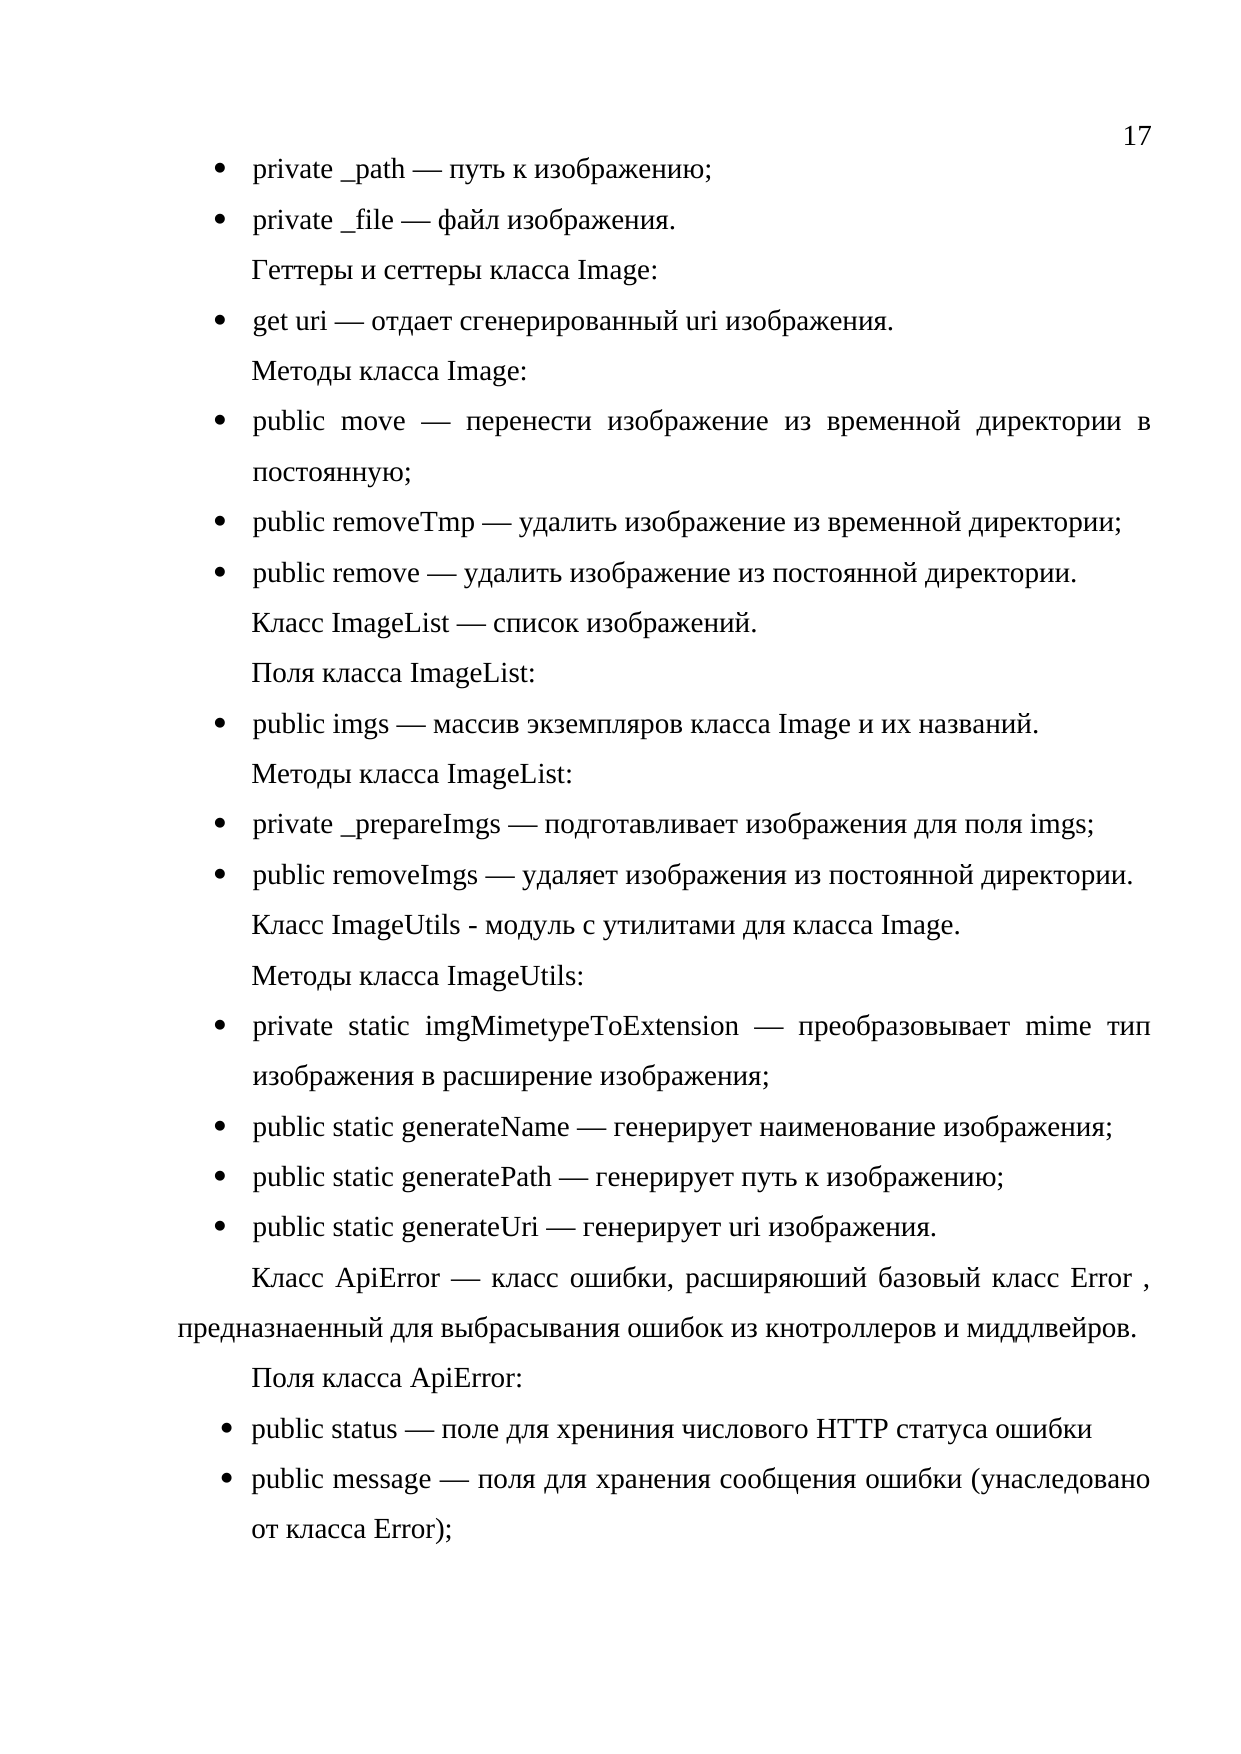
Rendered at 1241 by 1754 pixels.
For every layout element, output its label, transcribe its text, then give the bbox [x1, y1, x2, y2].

list public removeTmp — удалить изображение из временной директории; [215, 504, 1152, 538]
list public removeImgs — удаляет изображения из постоянной директории. [215, 857, 1152, 891]
text Поля класса ApiError: [177, 1361, 1152, 1394]
list public status — поле для хрениния числового HTTP статуса ошибки [222, 1411, 1152, 1444]
list public static generateName — генерирует наименование изображения; [215, 1109, 1152, 1142]
list private _file — файл изображения. [215, 202, 1152, 236]
list public remove — удалить изображение из постоянной директории. [215, 555, 1152, 588]
text Методы класса Image: [177, 353, 1152, 387]
list public message — поля для хранения сообщения ошибки (унаследовано от класса Error); [222, 1461, 1152, 1545]
text Класс ImageList — список изображений. [177, 605, 1152, 639]
text Класс ImageUtils - модуль с утилитами для класса Image. [177, 907, 1152, 941]
list private _path — путь к изображению; [215, 152, 1152, 185]
list private _prepareImgs — подготавливает изображения для поля imgs; [215, 806, 1152, 840]
list public static generateUri — генерирует uri изображения. [215, 1209, 1152, 1243]
text Методы класса ImageUtils: [177, 958, 1152, 991]
text Методы класса ImageList: [177, 756, 1152, 790]
list public static generatePath — генерирует путь к изображению; [215, 1159, 1152, 1193]
text Геттеры и сеттеры класса Image: [177, 252, 1152, 286]
list private static imgMimetypeToExtension — преобразовывает mime тип изображения в расширение изображения; [215, 1008, 1152, 1092]
text Класс ApiError — класс ошибки, расширяюший базовый класс Error , предназнаенный для выбрасывания ошибок из кнотроллеров и миддлвейров. [177, 1260, 1152, 1344]
list public imgs — массив экземпляров класса Image и их названий. [215, 706, 1152, 739]
list public move — перенести изображение из временной директории в постоянную; [215, 403, 1152, 487]
list get uri — отдает сгенерированный uri изображения. [215, 303, 1152, 336]
text Поля класса ImageList: [177, 655, 1152, 689]
